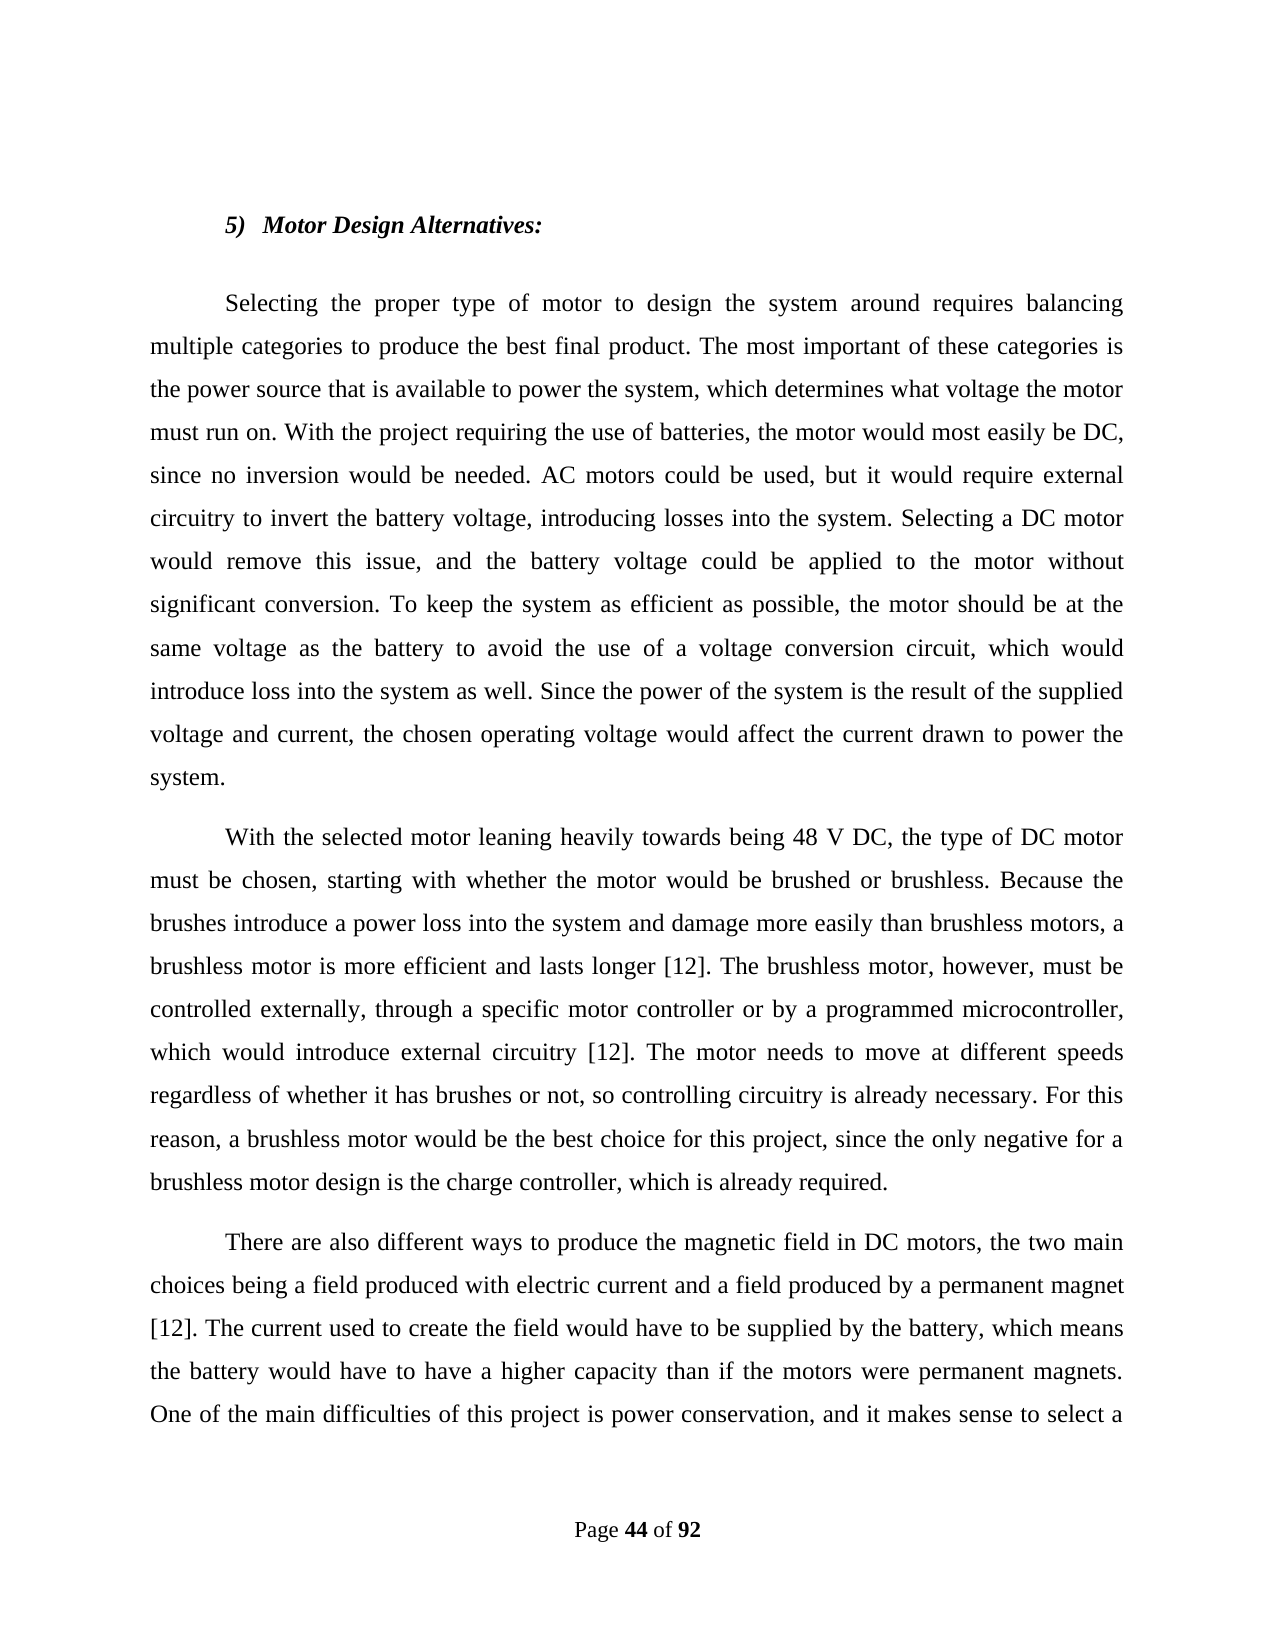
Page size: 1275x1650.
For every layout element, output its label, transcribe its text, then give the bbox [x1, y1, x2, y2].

subtitle Motor Design Alternatives: [225, 210, 1125, 238]
text With the selected motor leaning heavily towards being 48 V DC, the type of DC motor must be chosen, starting with whether the motor would be brushed or brushless. Because the brushes introduce a power loss into the system and damage more easily than brushless motors, a brushless motor is more efficient and lasts longer [12]. The brushless motor, however, must be controlled externally, through a specific motor controller or by a programmed microcontroller, which would introduce external circuitry [12]. The motor needs to move at different speeds regardless of whether it has brushes or not, so controlling circuitry is already necessary. For this reason, a brushless motor would be the best choice for this project, since the only negative for a brushless motor design is the charge controller, which is already required. [150, 822, 1125, 1196]
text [150, 1227, 1125, 1428]
text Selecting the proper type of motor to design the system around requires balancing multiple categories to produce the best final product. The most important of these categories is the power source that is available to power the system, which determines what voltage the motor must run on. With the project requiring the use of batteries, the motor would most easily be DC, since no inversion would be needed. AC motors could be used, but it would require external circuitry to invert the battery voltage, introducing losses into the system. Selecting a DC motor would remove this issue, and the battery voltage could be applied to the motor without significant conversion. To keep the system as efficient as possible, the motor should be at the same voltage as the battery to avoid the use of a voltage conversion circuit, which would introduce loss into the system as well. Since the power of the system is the result of the supplied voltage and current, the chosen operating voltage would affect the current drawn to power the system. [150, 288, 1125, 791]
